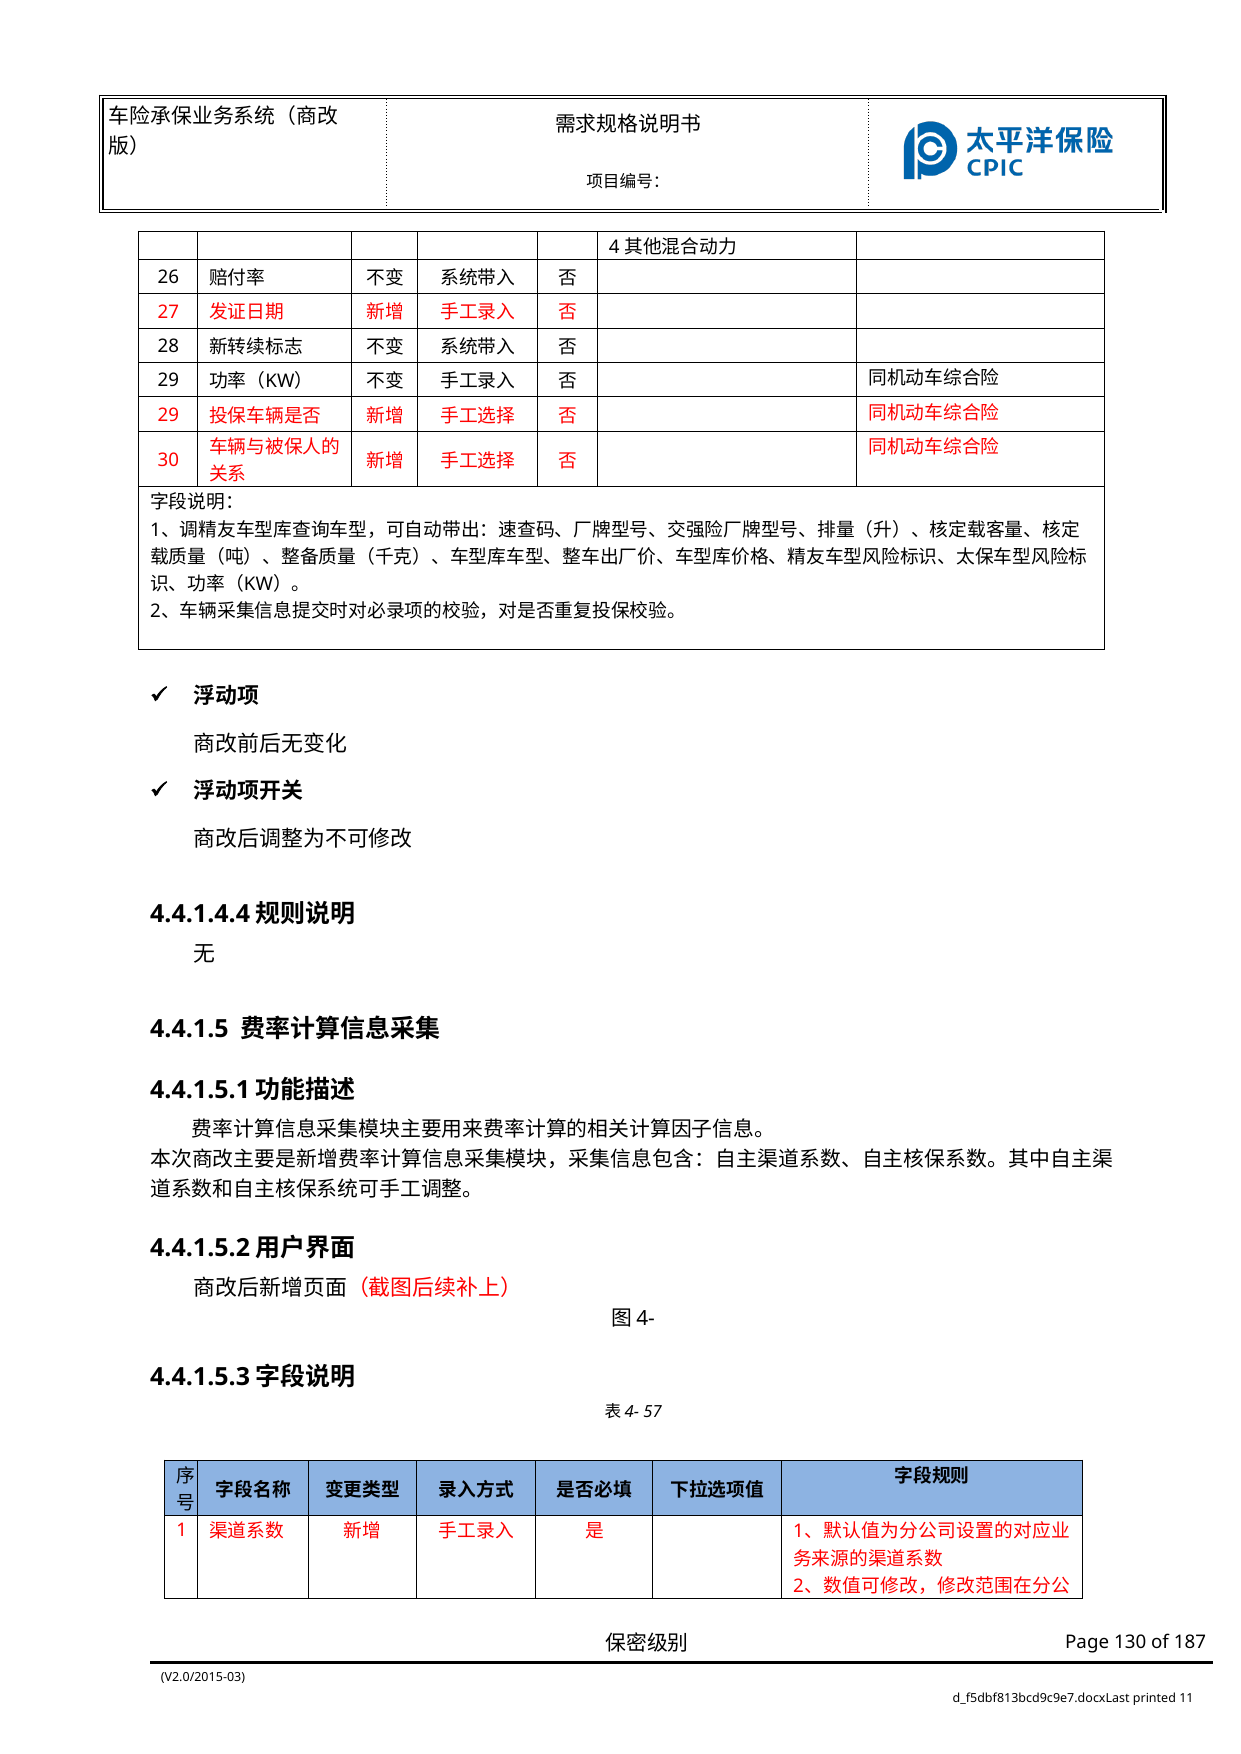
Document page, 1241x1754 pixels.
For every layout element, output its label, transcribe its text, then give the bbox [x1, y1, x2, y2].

text 商改后新增页面（截图后续补上） [150, 1270, 1116, 1302]
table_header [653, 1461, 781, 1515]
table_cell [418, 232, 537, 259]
text 图4- [150, 1302, 1116, 1332]
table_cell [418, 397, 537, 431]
text 无 [194, 936, 1116, 967]
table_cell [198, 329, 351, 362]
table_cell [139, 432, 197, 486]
text 本次商改主要是新增费率计算信息采集模块，采集信息包含：自主渠道系数、自主核保系数。其中自主渠道系数和自主核保系统可手工调整。 [150, 1142, 1116, 1202]
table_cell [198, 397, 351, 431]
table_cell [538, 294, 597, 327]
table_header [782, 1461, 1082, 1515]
subtitle 费率计算信息采集 [150, 1008, 1116, 1044]
picture [900, 117, 1117, 183]
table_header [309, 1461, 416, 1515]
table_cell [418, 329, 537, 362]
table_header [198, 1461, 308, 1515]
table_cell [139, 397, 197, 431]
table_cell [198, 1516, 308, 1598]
text 商改前后无变化 [194, 726, 1116, 757]
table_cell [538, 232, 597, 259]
subtitle 字段说明 [150, 1357, 1116, 1393]
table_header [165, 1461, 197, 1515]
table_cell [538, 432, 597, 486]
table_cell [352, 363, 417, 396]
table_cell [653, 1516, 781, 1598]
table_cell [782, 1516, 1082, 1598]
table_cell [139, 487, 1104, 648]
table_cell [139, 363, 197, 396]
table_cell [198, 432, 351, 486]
subtitle 用户界面 [150, 1227, 1116, 1264]
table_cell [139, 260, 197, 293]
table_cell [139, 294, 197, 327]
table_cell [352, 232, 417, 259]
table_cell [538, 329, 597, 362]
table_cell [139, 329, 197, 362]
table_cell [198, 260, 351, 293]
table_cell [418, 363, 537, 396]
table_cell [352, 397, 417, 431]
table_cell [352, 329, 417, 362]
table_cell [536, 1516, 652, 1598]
subtitle 规则说明 [150, 893, 1116, 929]
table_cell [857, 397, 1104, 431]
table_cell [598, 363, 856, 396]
list 浮动项 [150, 678, 1116, 710]
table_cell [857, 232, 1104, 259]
list 浮动项开关 [150, 773, 1116, 805]
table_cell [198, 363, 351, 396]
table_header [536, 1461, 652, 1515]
text 表4- 57 [150, 1399, 1116, 1422]
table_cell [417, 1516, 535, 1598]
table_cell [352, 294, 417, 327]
text 商改后调整为不可修改 [194, 821, 1116, 852]
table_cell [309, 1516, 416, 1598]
text 费率计算信息采集模块主要用来费率计算的相关计算因子信息。 [150, 1112, 1116, 1142]
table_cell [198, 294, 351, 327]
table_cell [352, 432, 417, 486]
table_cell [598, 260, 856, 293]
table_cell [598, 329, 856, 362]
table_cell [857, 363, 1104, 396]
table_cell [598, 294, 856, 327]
subtitle 功能描述 [150, 1069, 1116, 1106]
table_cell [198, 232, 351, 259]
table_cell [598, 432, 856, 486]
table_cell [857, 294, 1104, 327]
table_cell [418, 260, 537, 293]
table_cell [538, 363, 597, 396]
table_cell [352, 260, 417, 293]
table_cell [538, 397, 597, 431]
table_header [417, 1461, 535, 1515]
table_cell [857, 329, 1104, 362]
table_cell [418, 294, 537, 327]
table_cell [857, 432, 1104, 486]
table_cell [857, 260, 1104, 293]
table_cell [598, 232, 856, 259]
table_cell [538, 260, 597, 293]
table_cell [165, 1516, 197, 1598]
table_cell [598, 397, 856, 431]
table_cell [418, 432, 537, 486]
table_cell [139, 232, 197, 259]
